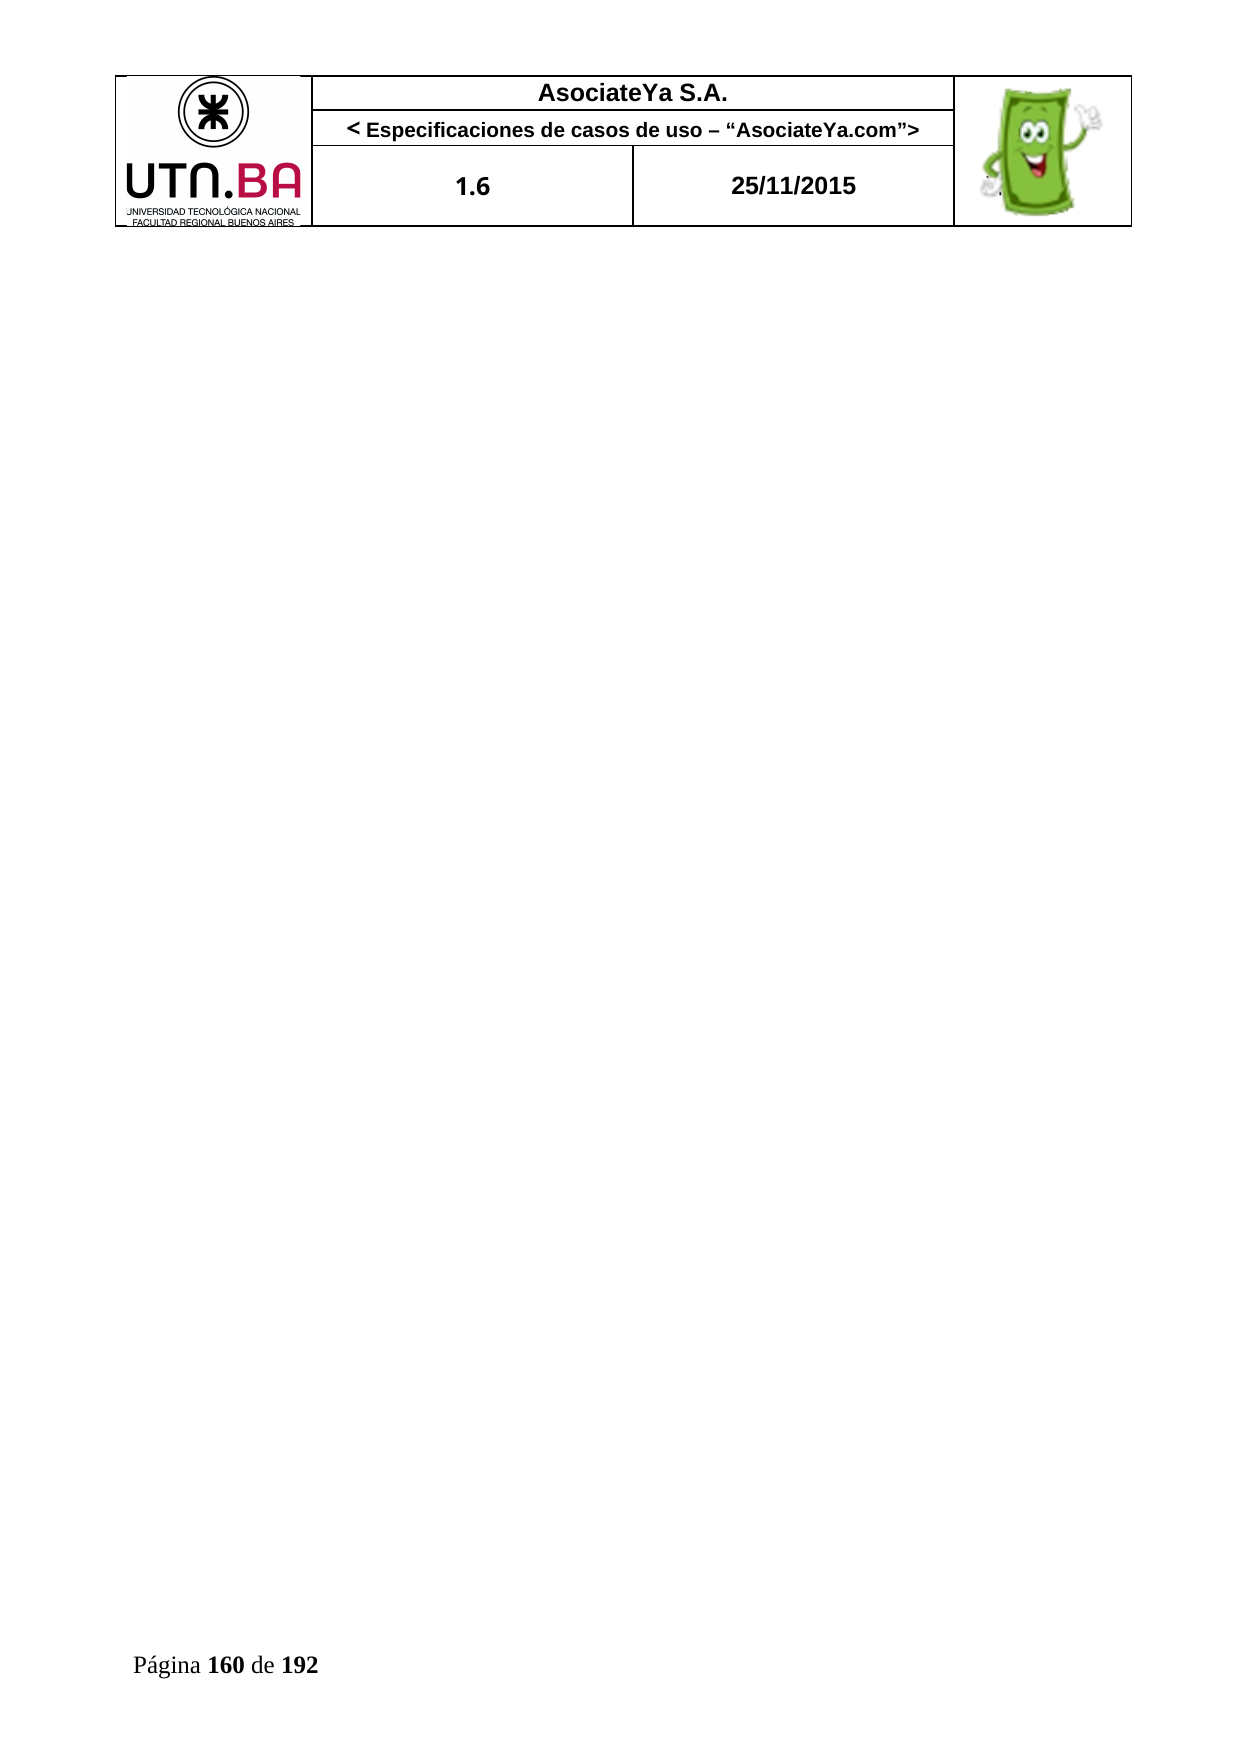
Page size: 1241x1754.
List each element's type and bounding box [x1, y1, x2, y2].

picture [126, 76, 301, 226]
picture [968, 81, 1110, 221]
